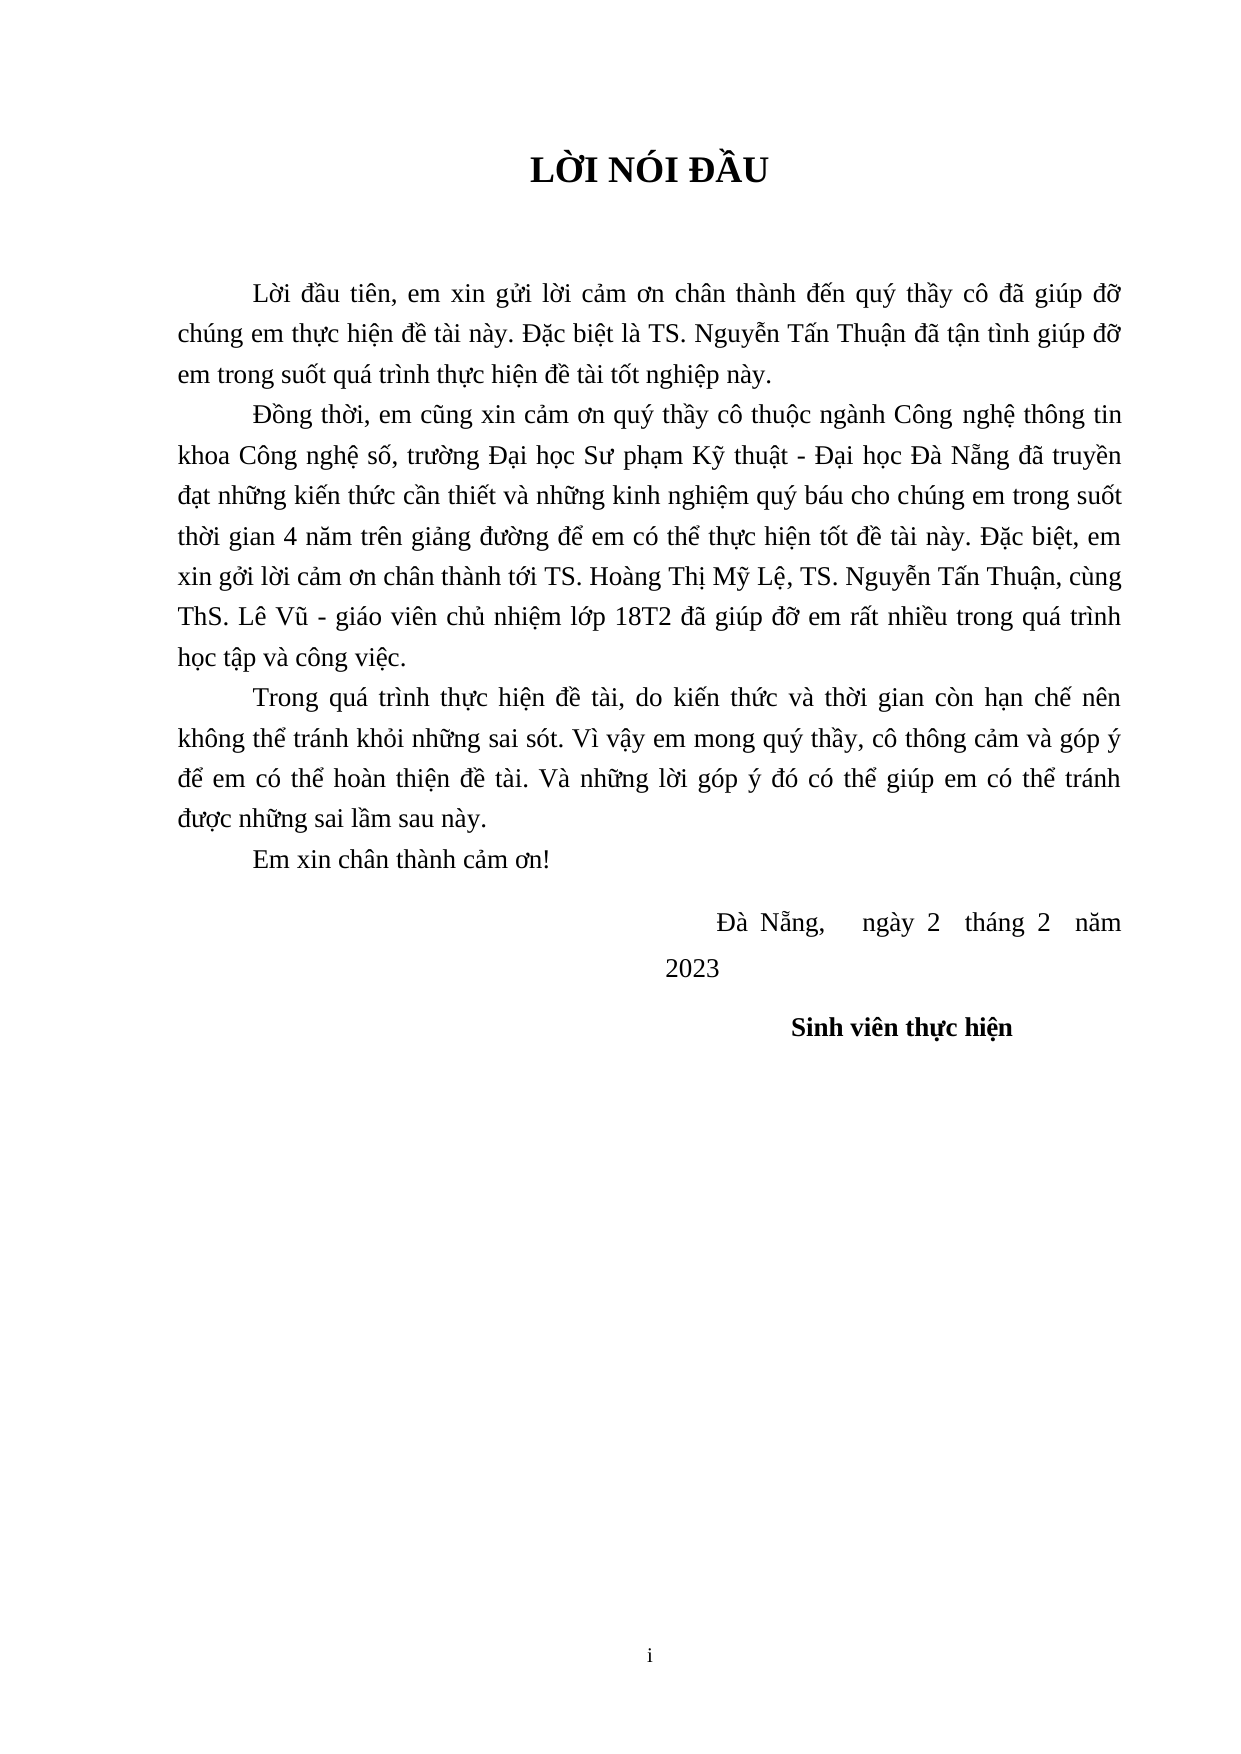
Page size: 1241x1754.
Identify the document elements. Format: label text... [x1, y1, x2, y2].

text Lời đầu tiên, em xin gửi lời cảm ơn chân thành đến quý thầy cô đã giúp đỡ chúng em thực hiện đề tài này. Đặc biệt là TS. Nguyễn Tấn Thuận đã tận tình giúp đỡ em trong suốt quá trình thực hiện đề tài tốt nghiệp này. [177, 277, 1122, 389]
text Đồng thời, em cũng xin cảm ơn quý thầy cô thuộc ngành Công nghệ thông tin khoa Công nghệ số, trường Đại học Sư phạm Kỹ thuật - Đại học Đà Nẵng đã truyền đạt những kiến thức cần thiết và những kinh nghiệm quý báu cho chúng em trong suốt thời gian 4 năm trên giảng đường để em có thể thực hiện tốt đề tài này. Đặc biệt, em xin gởi lời cảm ơn chân thành tới TS. Hoàng Thị Mỹ Lệ, TS. Nguyễn Tấn Thuận, cùng ThS. Lê Vũ - giáo viên chủ nhiệm lớp 18T2 đã giúp đỡ em rất nhiều trong quá trình học tập và công việc. [177, 398, 1122, 672]
text Đà Nẵng, ngày 2 tháng 2 năm 2023 [665, 906, 1122, 983]
text Sinh viên thực hiện [740, 1011, 1114, 1043]
text Em xin chân thành cảm ơn! [177, 843, 1122, 874]
text LỜI NÓI ĐẦU [177, 148, 1122, 191]
text Trong quá trình thực hiện đề tài, do kiến thức và thời gian còn hạn chế nên không thể tránh khỏi những sai sót. Vì vậy em mong quý thầy, cô thông cảm và góp ý để em có thể hoàn thiện đề tài. Và những lời góp ý đó có thể giúp em có thể tránh được những sai lầm sau này. [177, 681, 1122, 834]
